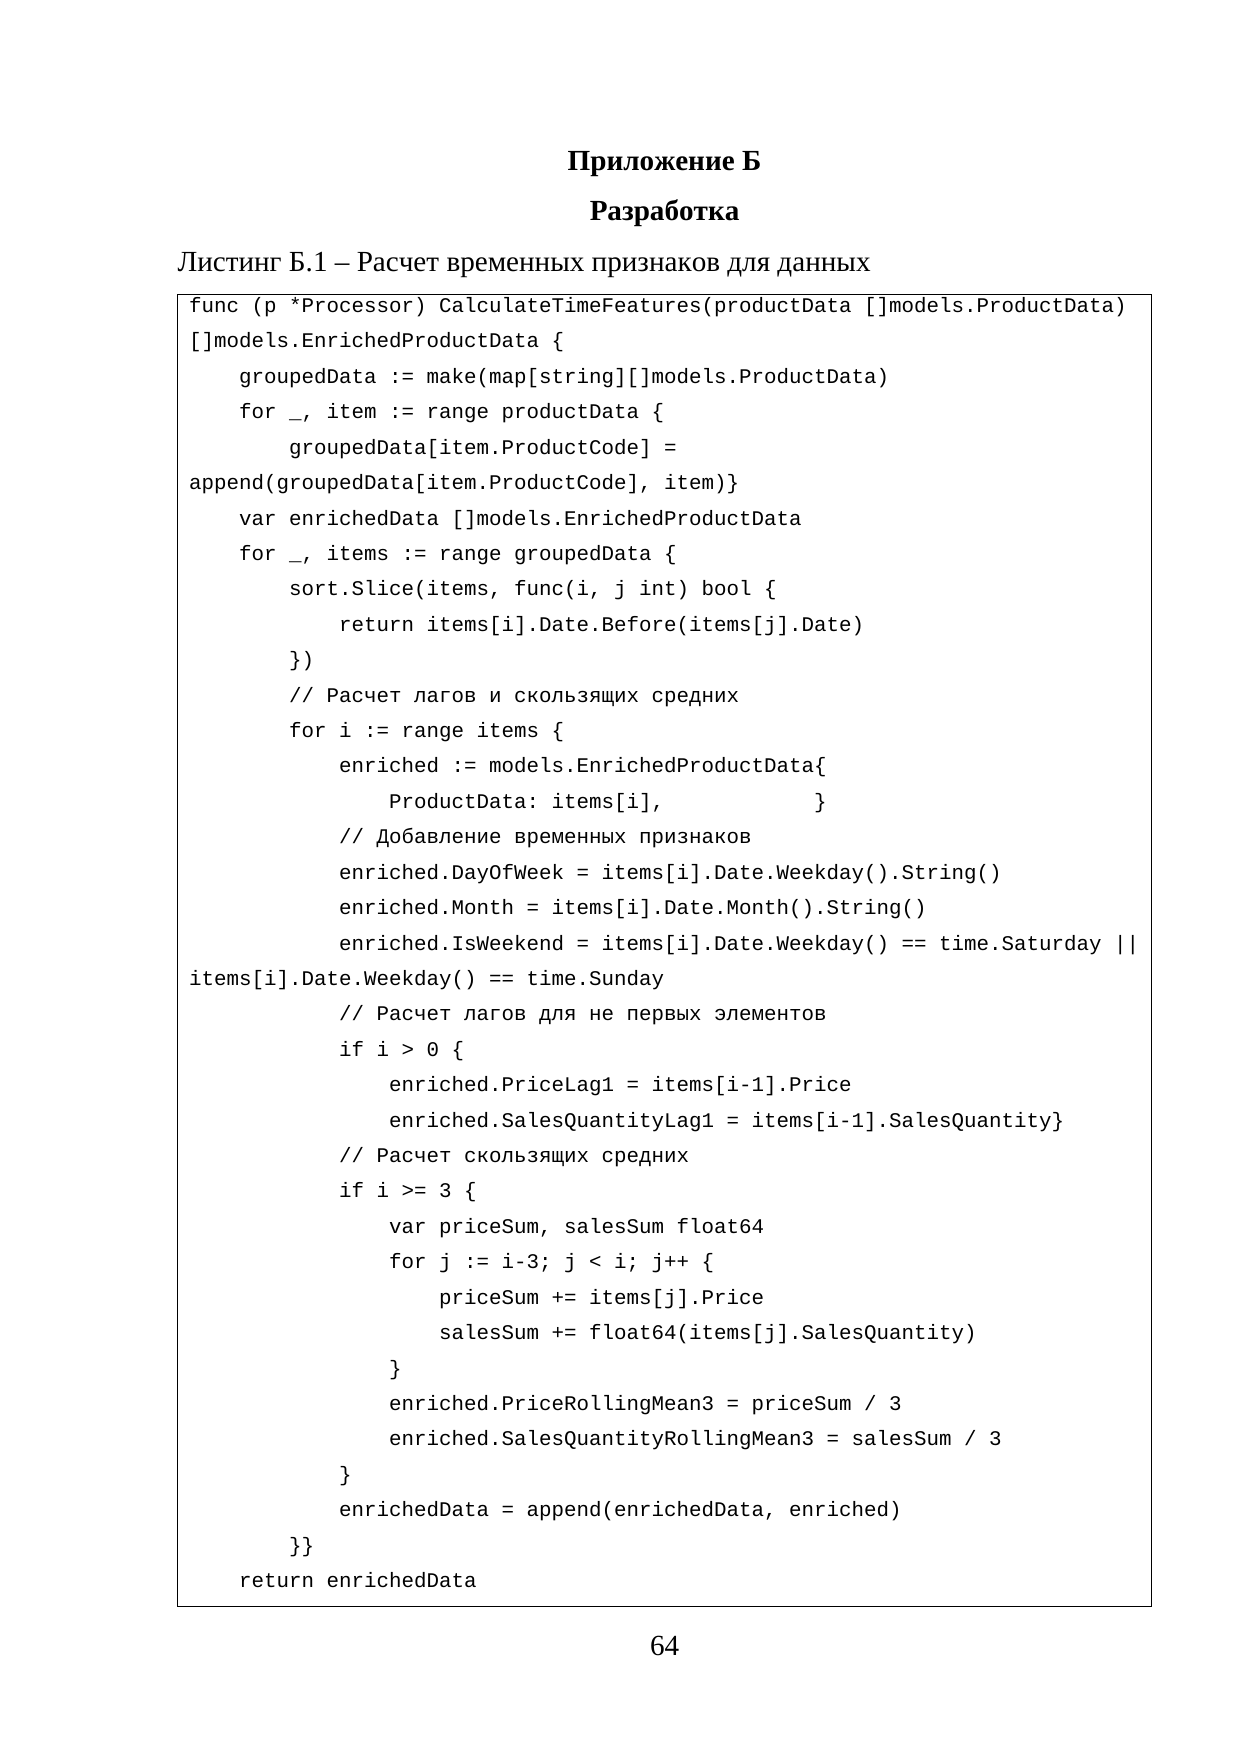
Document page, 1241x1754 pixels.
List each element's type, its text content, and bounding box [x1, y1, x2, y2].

text Разработка [177, 193, 1152, 227]
text Листинг Б.1 – Расчет временных признаков для данных [177, 244, 1152, 277]
subtitle Приложение Б [177, 143, 1152, 177]
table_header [178, 295, 1151, 1606]
